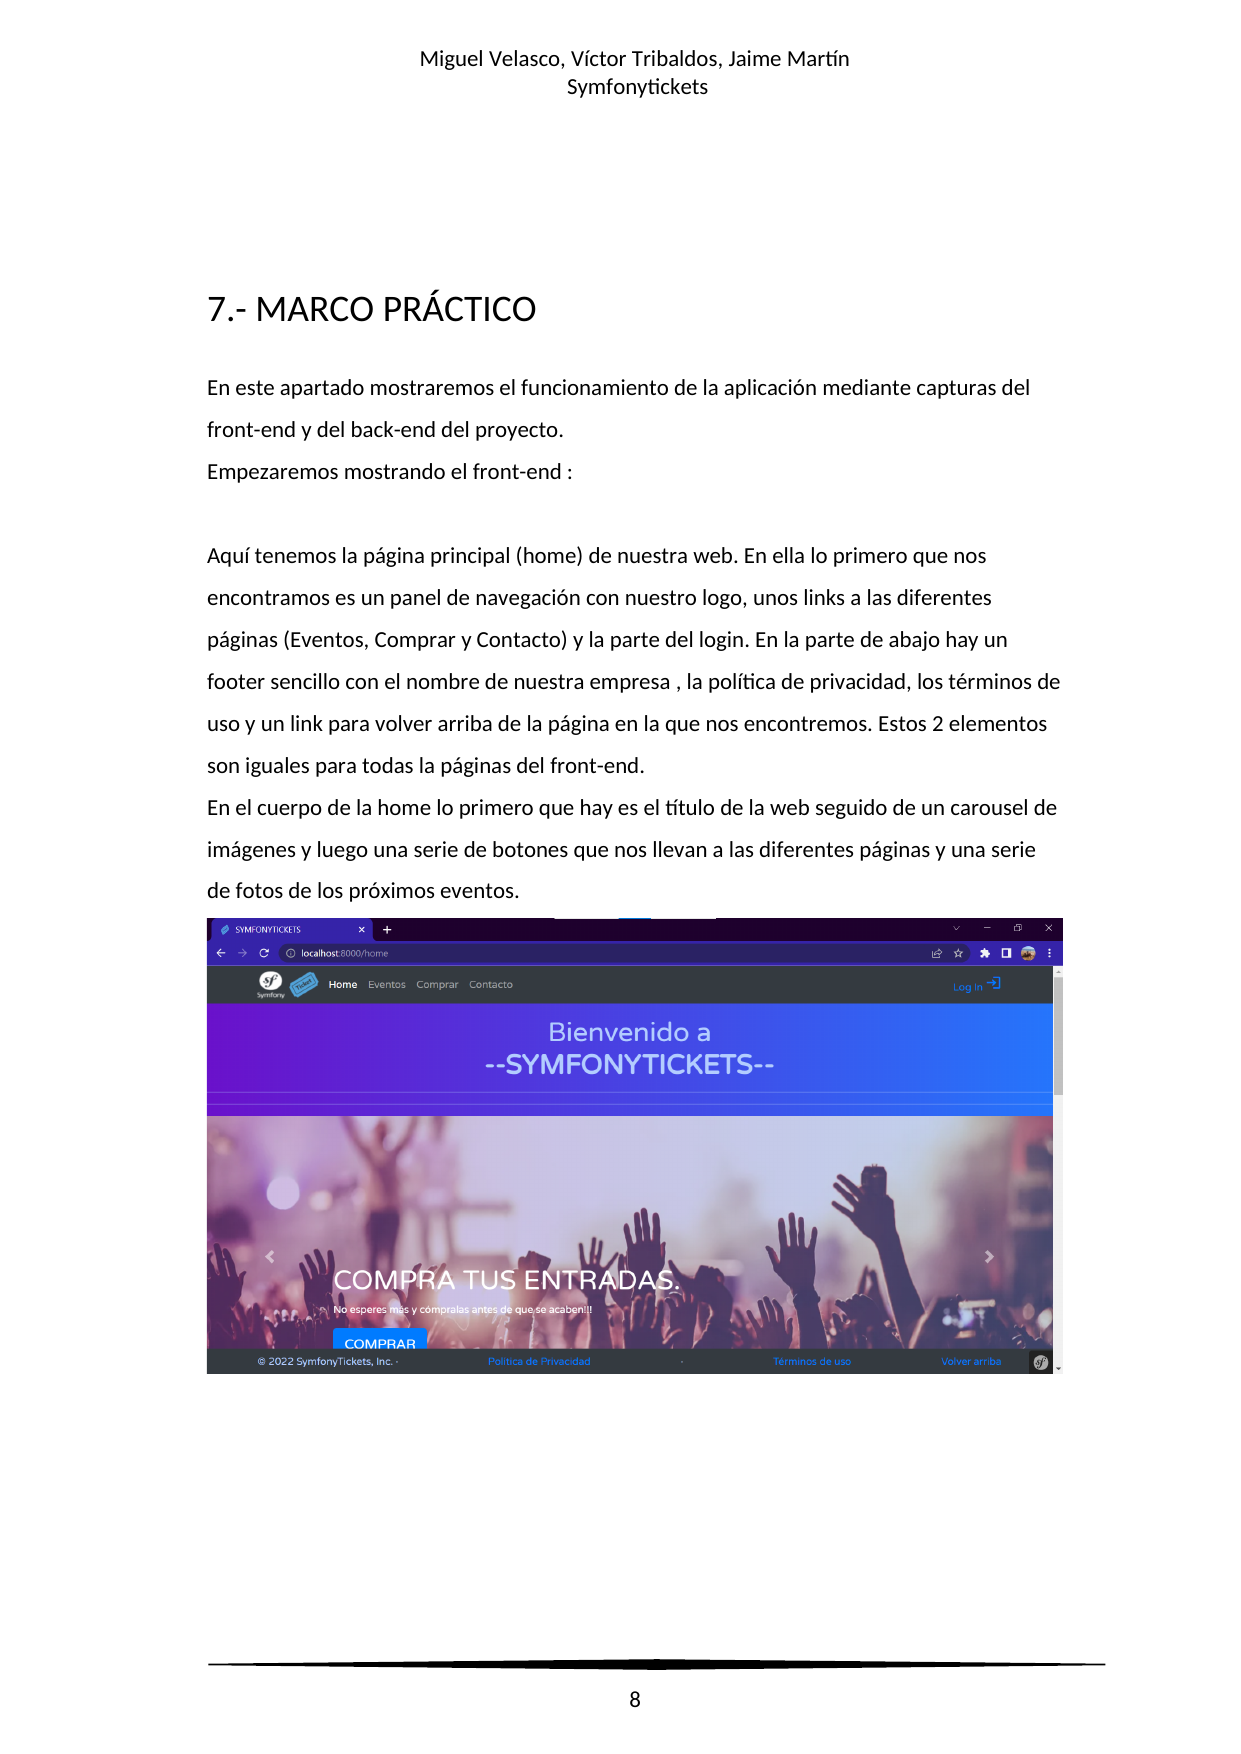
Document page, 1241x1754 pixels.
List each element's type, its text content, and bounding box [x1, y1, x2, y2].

text Aquí tenemos la página principal (home) de nuestra web. En ella lo primero que nos encontramos es un panel de navegación con nuestro logo, unos links a las diferentes páginas (Eventos, Comprar y Contacto) y la parte del login. En la parte de abajo hay un footer sencillo con el nombre de nuestra empresa , la política de privacidad, los términos de uso y un link para volver arriba de la página en la que nos encontremos. Estos 2 elementos son iguales para todas la páginas del front-end. [207, 541, 1063, 779]
text Empezaremos mostrando el front-end : [207, 457, 1063, 485]
text 7.- MARCO PRÁCTICO [207, 285, 1063, 331]
text En este apartado mostraremos el funcionamiento de la aplicación mediante capturas del front-end y del back-end del proyecto. [207, 373, 1063, 443]
picture [206, 918, 1063, 1374]
text En el cuerpo de la home lo primero que hay es el título de la web seguido de un carousel de imágenes y luego una serie de botones que nos llevan a las diferentes páginas y una serie de fotos de los próximos eventos. [207, 793, 1063, 905]
